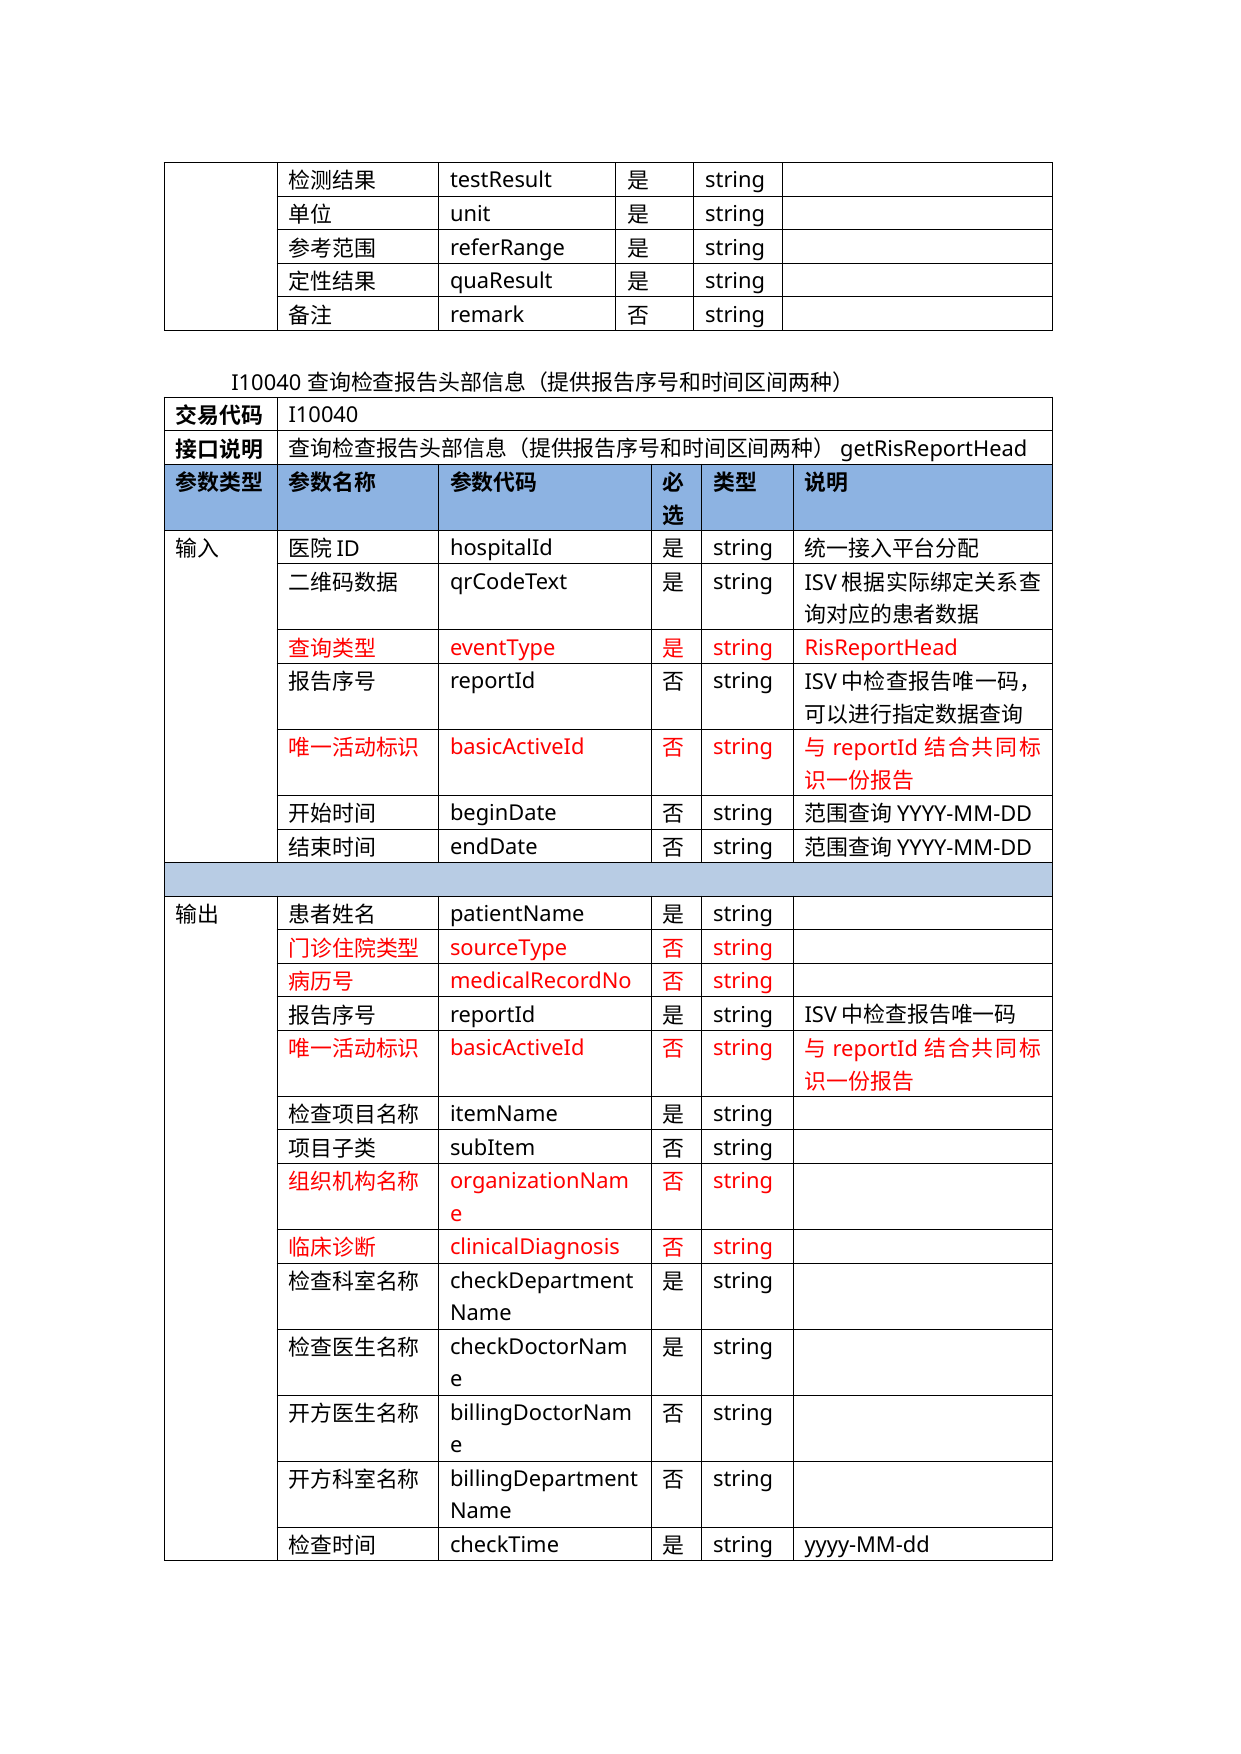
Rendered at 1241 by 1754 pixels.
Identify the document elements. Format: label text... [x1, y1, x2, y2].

table_cell [794, 1330, 1052, 1394]
table_cell [794, 964, 1052, 996]
table_cell 必选 [652, 465, 701, 530]
table_cell referRange [439, 230, 615, 263]
table_cell RisReportHead [794, 630, 1052, 663]
table_cell [794, 1462, 1052, 1527]
table_cell 是 [652, 1264, 701, 1328]
table_cell string [702, 1097, 793, 1129]
table_cell string [702, 1130, 793, 1163]
table_cell reportId [439, 997, 651, 1030]
table_cell checkDepartmentName [439, 1264, 651, 1328]
table_cell testResult [439, 163, 615, 196]
table_cell string [702, 531, 793, 563]
table_cell 病历号 [278, 964, 438, 996]
table_cell 参考范围 [278, 230, 438, 263]
table_cell string [702, 1462, 793, 1527]
table_cell 是 [652, 1330, 701, 1394]
table_cell string [702, 796, 793, 828]
table_cell [794, 1164, 1052, 1229]
table_cell patientName [439, 897, 651, 929]
table_cell 否 [652, 730, 701, 795]
table_cell [794, 1396, 1052, 1461]
table_cell string [694, 230, 782, 263]
table_cell string [702, 1264, 793, 1328]
table_cell hospitalId [439, 531, 651, 563]
table_cell 项目子类 [278, 1130, 438, 1163]
table_cell 与reportId结合共同标识一份报告 [794, 730, 1052, 795]
table_cell [783, 163, 1052, 196]
table_cell 参数名称 [278, 465, 438, 530]
table_cell string [702, 1164, 793, 1229]
table_cell 唯一活动标识 [278, 730, 438, 795]
table_cell [794, 1097, 1052, 1129]
table_cell basicActiveId [439, 1031, 651, 1096]
table_cell string [702, 897, 793, 929]
table_cell 结束时间 [278, 830, 438, 862]
table_cell 定性结果 [278, 264, 438, 296]
table_cell 是 [652, 1097, 701, 1129]
table_cell string [694, 163, 782, 196]
table_cell 否 [652, 930, 701, 963]
table_cell checkDoctorName [439, 1330, 651, 1394]
table_cell 单位 [278, 197, 438, 229]
table_cell 报告序号 [278, 997, 438, 1030]
table_cell string [702, 630, 793, 663]
table_cell yyyy-MM-dd HH:mm:ss [794, 1528, 1052, 1560]
table_cell string [702, 1230, 793, 1262]
table_cell beginDate [439, 796, 651, 828]
table_cell 输入 [165, 531, 277, 862]
table_cell 是 [652, 997, 701, 1030]
table_cell ISV根据实际绑定关系查询对应的患者数据 [794, 564, 1052, 629]
table_cell 检查项目名称 [278, 1097, 438, 1129]
table_cell sourceType [439, 930, 651, 963]
table_cell 否 [652, 1164, 701, 1229]
table_cell clinicalDiagnosis [439, 1230, 651, 1262]
table_cell 是 [652, 897, 701, 929]
table_cell string [702, 1031, 793, 1096]
table_cell string [694, 297, 782, 330]
table_cell 类型 [702, 465, 793, 530]
table_cell organizationName [439, 1164, 651, 1229]
table_cell medicalRecordNo [439, 964, 651, 996]
table_cell string [702, 997, 793, 1030]
table_cell billingDepartmentName [439, 1462, 651, 1527]
table_cell [794, 930, 1052, 963]
table_cell 是 [652, 531, 701, 563]
table_cell 备注 [278, 297, 438, 330]
table_cell 开方科室名称 [278, 1462, 438, 1527]
table_cell 统一接入平台分配 [794, 531, 1052, 563]
table_cell 否 [652, 664, 701, 729]
table_cell [783, 197, 1052, 229]
table_cell [783, 230, 1052, 263]
table_header 交易代码 [165, 398, 277, 430]
table_cell 否 [652, 1396, 701, 1461]
table_cell 患者姓名 [278, 897, 438, 929]
table_cell 接口说明 [165, 431, 277, 464]
table_cell [794, 1130, 1052, 1163]
table_cell 与reportId结合共同标识一份报告 [794, 1031, 1052, 1096]
table_cell 否 [652, 1031, 701, 1096]
table_cell itemName [439, 1097, 651, 1129]
table_cell [794, 1230, 1052, 1262]
table_cell unit [439, 197, 615, 229]
table_cell 门诊住院类型 [278, 930, 438, 963]
table_cell 否 [652, 830, 701, 862]
table_cell basicActiveId [439, 730, 651, 795]
table_cell 否 [652, 1230, 701, 1262]
table_cell 否 [652, 796, 701, 828]
table_header I10040 [278, 398, 1052, 430]
table_cell 否 [652, 964, 701, 996]
table_cell 范围查询 YYYY-MM-DD [794, 796, 1052, 828]
table_cell 查询类型 [278, 630, 438, 663]
table_cell 是 [616, 163, 693, 196]
table_cell 是 [616, 230, 693, 263]
table_cell ISV中检查报告唯一码 [794, 997, 1052, 1030]
table_cell 检查时间 [278, 1528, 438, 1560]
table_cell [794, 1264, 1052, 1328]
table_cell string [702, 1528, 793, 1560]
table_cell 否 [652, 1462, 701, 1527]
table_cell string [694, 264, 782, 296]
table_cell string [702, 1396, 793, 1461]
text I10040 查询检查报告头部信息（提供报告序号和时间区间两种） [187, 365, 1053, 397]
table_cell 是 [616, 197, 693, 229]
table_cell subItem [439, 1130, 651, 1163]
table_cell string [702, 664, 793, 729]
table_cell string [694, 197, 782, 229]
table_cell billingDoctorName [439, 1396, 651, 1461]
table_cell [783, 297, 1052, 330]
table_cell string [702, 930, 793, 963]
table_cell string [702, 830, 793, 862]
table_cell 组织机构名称 [278, 1164, 438, 1229]
table_cell 是 [652, 564, 701, 629]
table_cell 二维码数据 [278, 564, 438, 629]
table_cell ISV中检查报告唯一码，可以进行指定数据查询 [794, 664, 1052, 729]
table_cell remark [439, 297, 615, 330]
table_cell 唯一活动标识 [278, 1031, 438, 1096]
table_cell eventType [439, 630, 651, 663]
table_cell [783, 264, 1052, 296]
table_cell [794, 897, 1052, 929]
table_cell [165, 863, 1052, 896]
table_cell 检查医生名称 [278, 1330, 438, 1394]
table_cell qrCodeText [439, 564, 651, 629]
table_cell 范围查询 YYYY-MM-DD [794, 830, 1052, 862]
table_cell checkTime [439, 1528, 651, 1560]
table_cell 检查科室名称 [278, 1264, 438, 1328]
table_cell quaResult [439, 264, 615, 296]
table_cell 说明 [794, 465, 1052, 530]
table_cell 参数代码 [439, 465, 651, 530]
table_cell 是 [652, 630, 701, 663]
table_cell 医院ID [278, 531, 438, 563]
table_cell 是 [652, 1528, 701, 1560]
table_cell endDate [439, 830, 651, 862]
table_cell 开始时间 [278, 796, 438, 828]
table_cell string [702, 730, 793, 795]
table_cell 输出 [165, 897, 277, 1560]
table_cell 报告序号 [278, 664, 438, 729]
table_cell 否 [652, 1130, 701, 1163]
table_cell reportId [439, 664, 651, 729]
table_cell string [702, 964, 793, 996]
table_cell 开方医生名称 [278, 1396, 438, 1461]
table_cell 临床诊断 [278, 1230, 438, 1262]
table_cell 是 [616, 264, 693, 296]
table_cell 参数类型 [165, 465, 277, 530]
table_cell 否 [616, 297, 693, 330]
table_cell 检测结果 [278, 163, 438, 196]
table_cell string [702, 1330, 793, 1394]
table_cell 查询检查报告头部信息（提供报告序号和时间区间两种） getRisReportHead [278, 431, 1052, 464]
table_cell string [702, 564, 793, 629]
